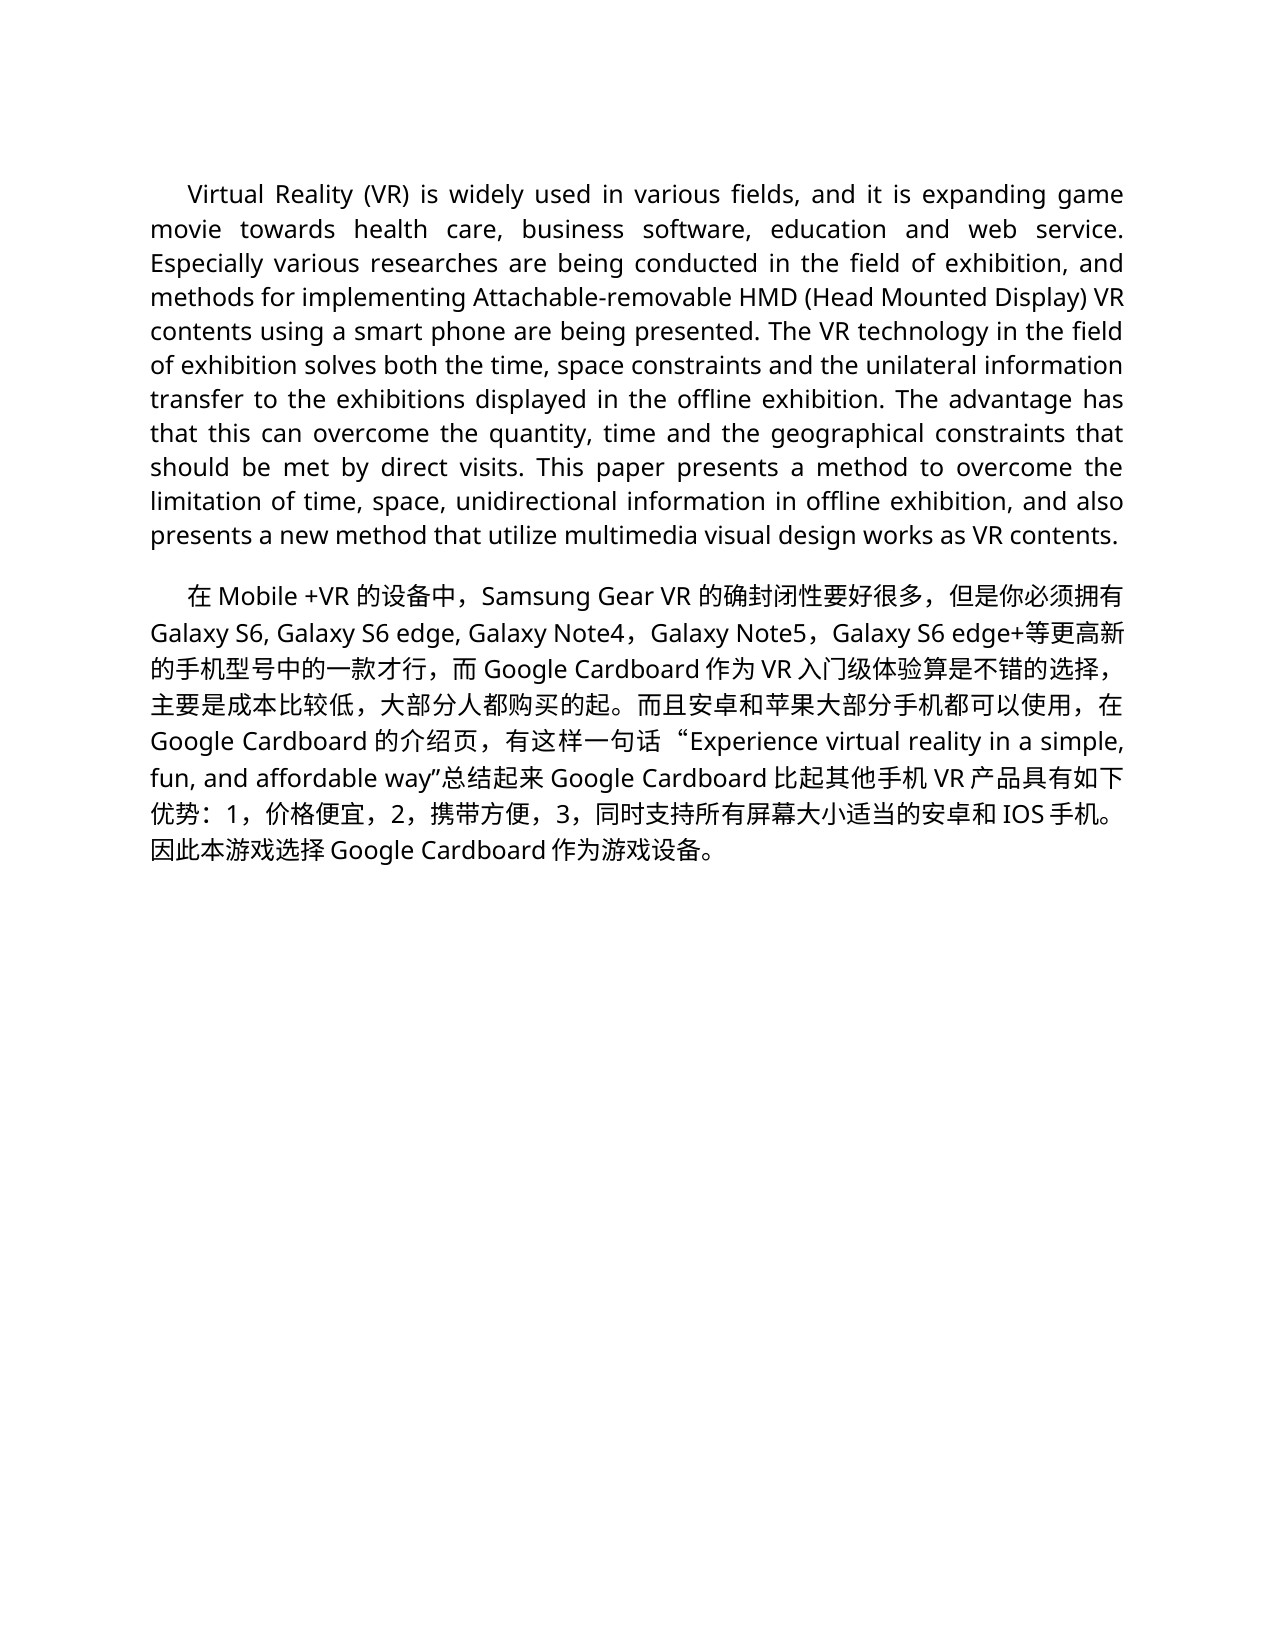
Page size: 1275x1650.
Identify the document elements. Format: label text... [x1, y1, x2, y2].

text Virtual Reality (VR) is widely used in various fields, and it is expanding game movie towards health care, business software, education and web service. Especially various researches are being conducted in the field of exhibition, and methods for implementing Attachable-removable HMD (Head Mounted Display) VR contents using a smart phone are being presented. The VR technology in the field of exhibition solves both the time, space constraints and the unilateral information transfer to the exhibitions displayed in the offline exhibition. The advantage has that this can overcome the quantity, time and the geographical constraints that should be met by direct visits. This paper presents a method to overcome the limitation of time, space, unidirectional information in offline exhibition, and also presents a new method that utilize multimedia visual design works as VR contents. [150, 177, 1125, 552]
text 在Mobile +VR 的设备中，Samsung Gear VR 的确封闭性要好很多，但是你必须拥有Galaxy S6, Galaxy S6 edge, Galaxy Note4，Galaxy Note5，Galaxy S6 edge+等更高新的手机型号中的一款才行，而Google Cardboard作为VR入门级体验算是不错的选择，主要是成本比较低，大部分人都购买的起。而且安卓和苹果大部分手机都可以使用，在Google Cardboard的介绍页，有这样一句话“Experience virtual reality in a simple, fun, and affordable way”总结起来Google Cardboard比起其他手机VR产品具有如下优势：1，价格便宜，2，携带方便，3，同时支持所有屏幕大小适当的安卓和IOS手机。因此本游戏选择Google Cardboard作为游戏设备。 [150, 577, 1125, 867]
